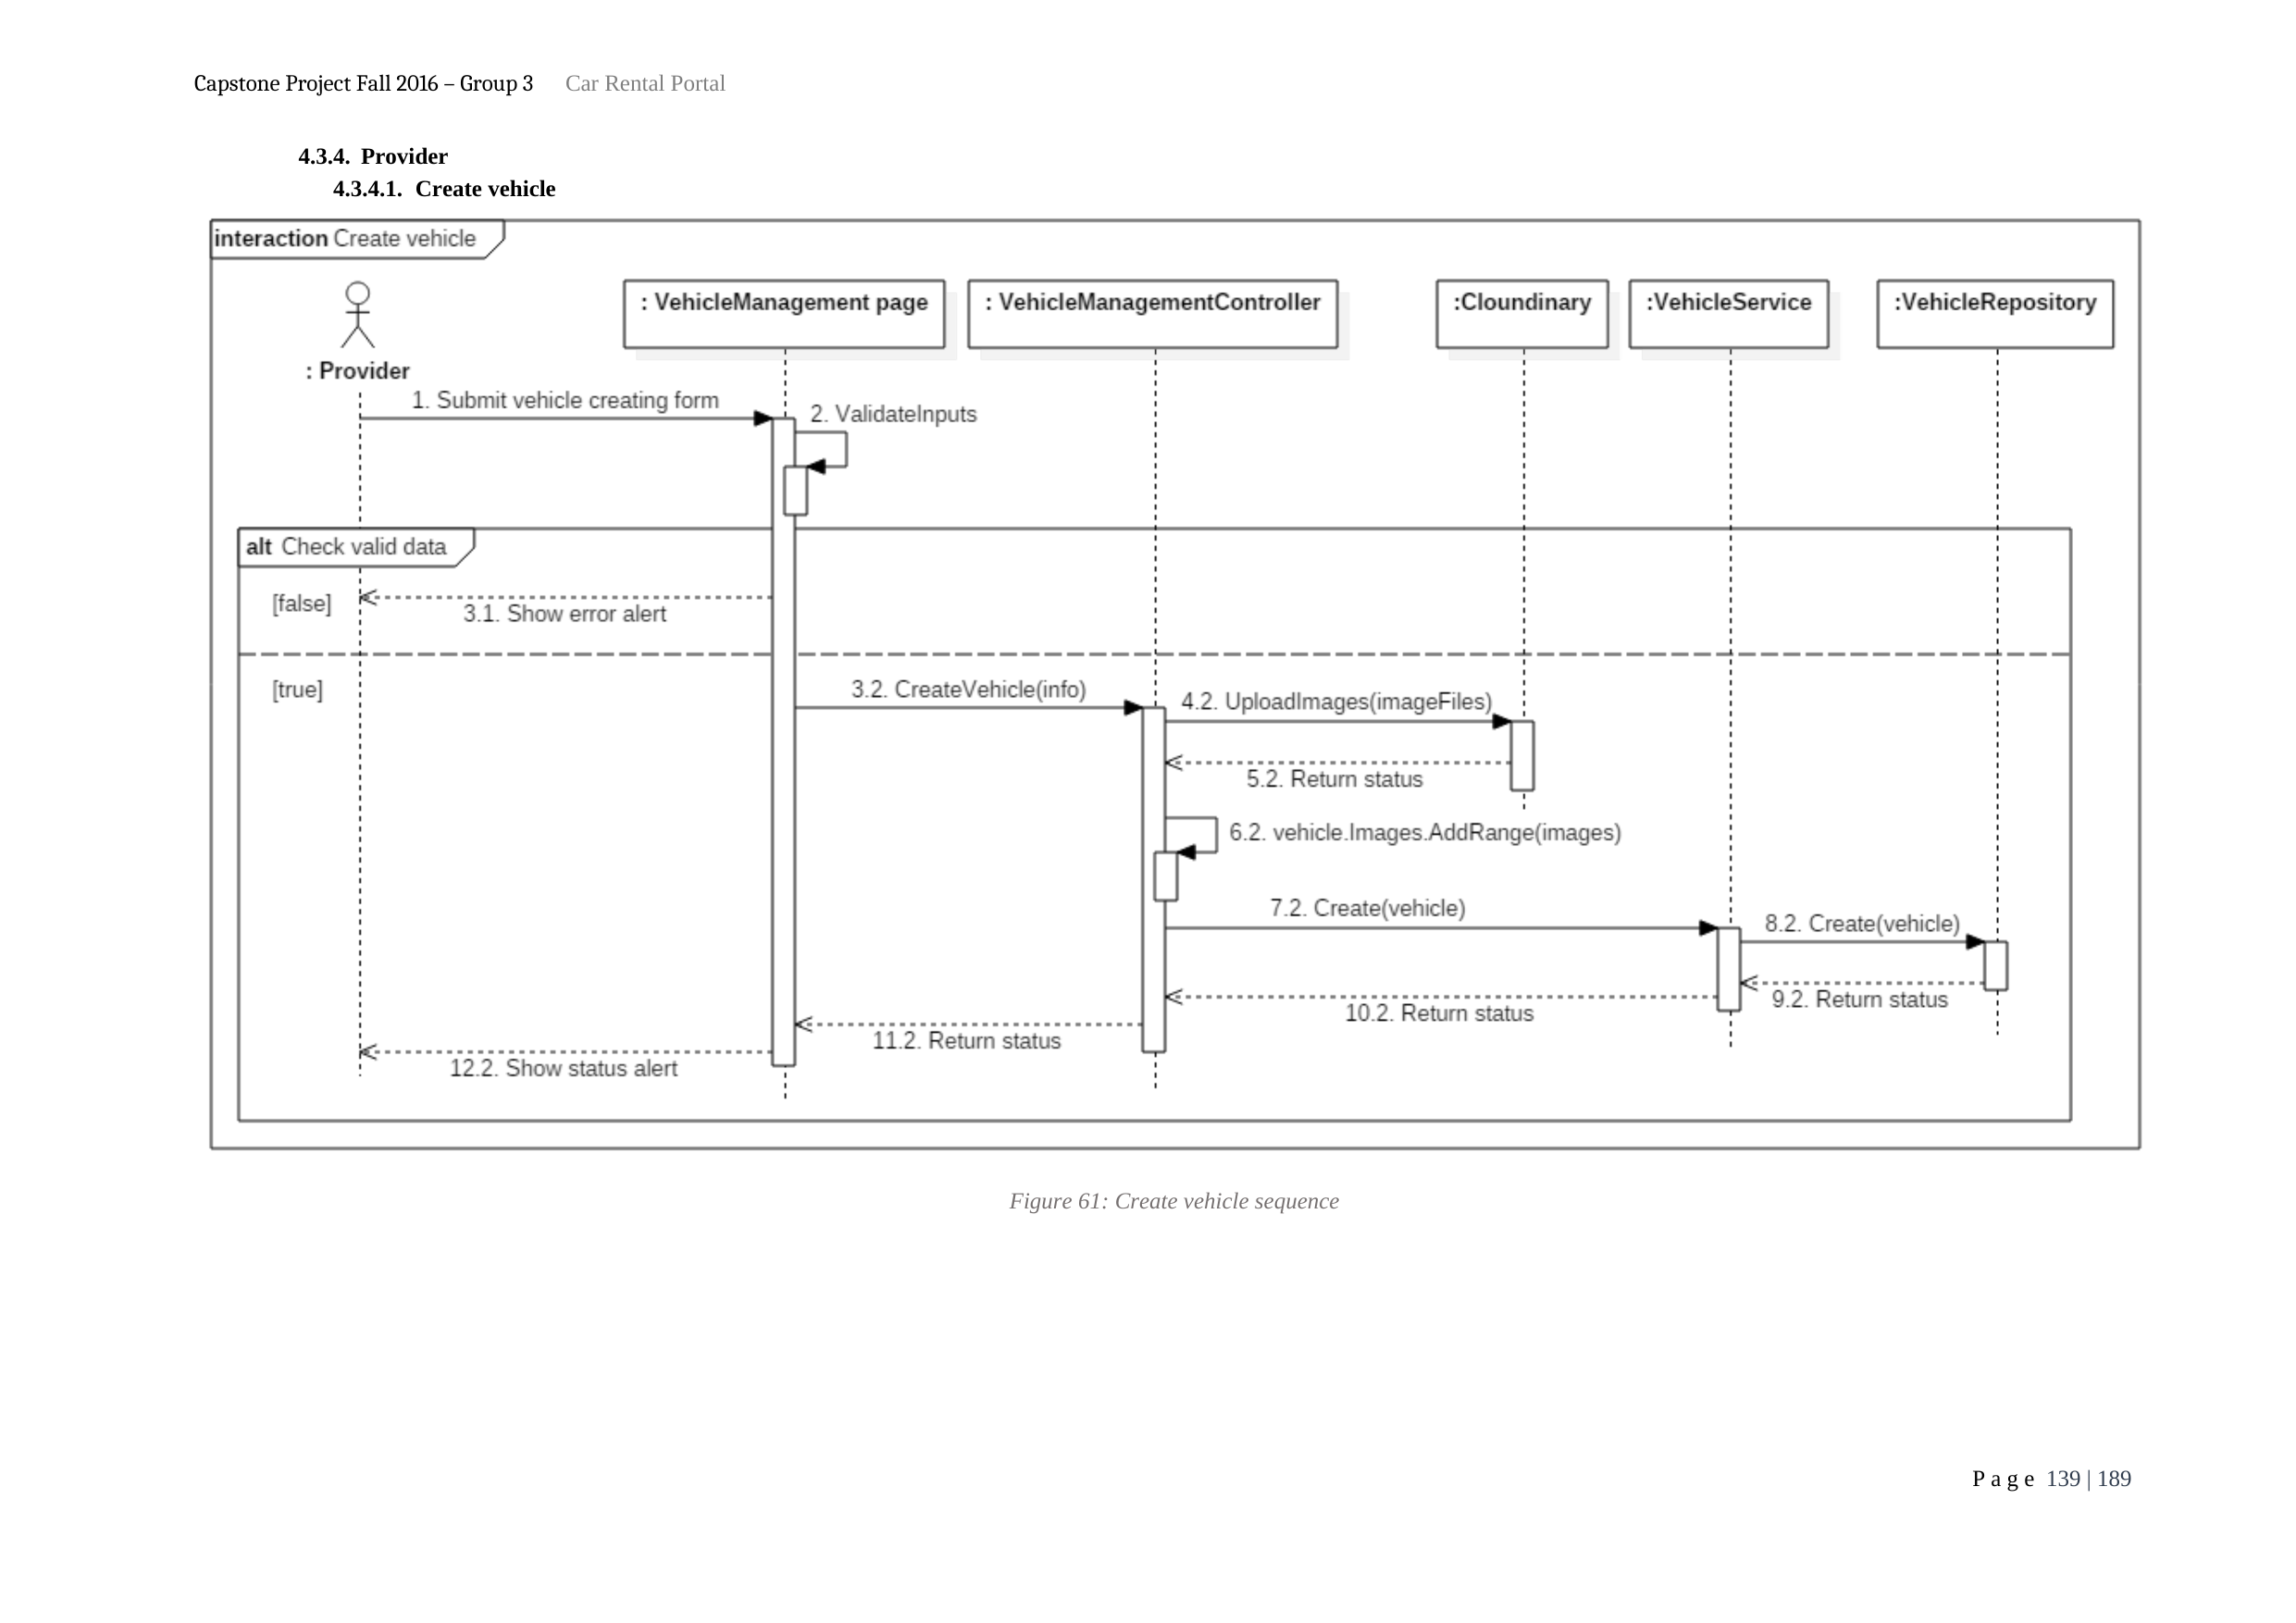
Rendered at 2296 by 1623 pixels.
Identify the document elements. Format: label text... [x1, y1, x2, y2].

subtitle Provider [298, 142, 2156, 169]
text Figure 61: Create vehicle sequence [194, 1187, 2156, 1214]
subtitle Create vehicle [333, 175, 2156, 202]
picture [194, 204, 2160, 1171]
